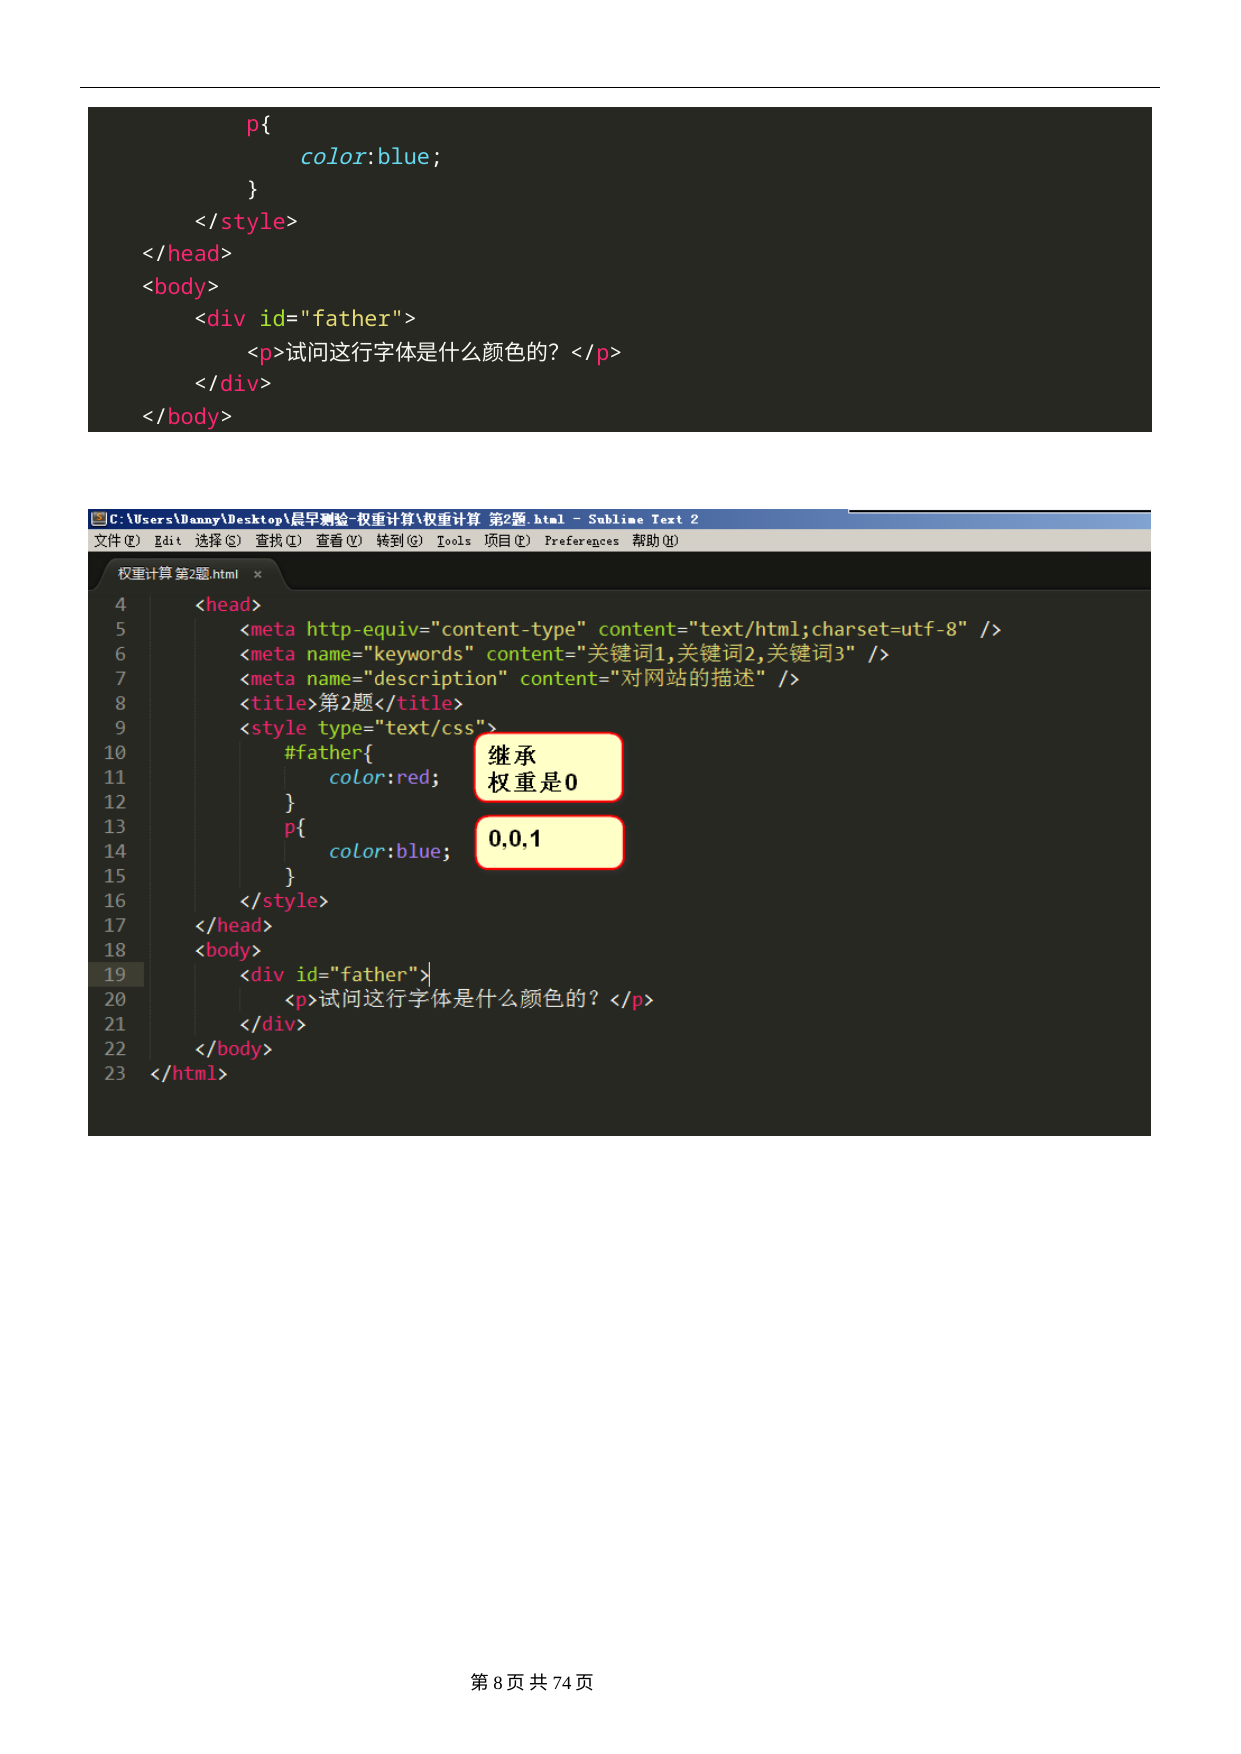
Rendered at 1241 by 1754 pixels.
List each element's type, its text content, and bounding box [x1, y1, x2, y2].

text </style> [88, 204, 1152, 237]
picture [88, 509, 1151, 1136]
text <p>试问这行字体是什么颜色的？</p> [88, 334, 1152, 367]
text <body> [88, 269, 1152, 302]
text color:blue; [88, 139, 1152, 172]
text </head> [88, 237, 1152, 269]
text p{ [88, 107, 1152, 139]
text </body> [88, 399, 1152, 432]
text <div id="father"> [88, 302, 1152, 334]
text } [88, 172, 1152, 204]
text </div> [88, 367, 1152, 399]
